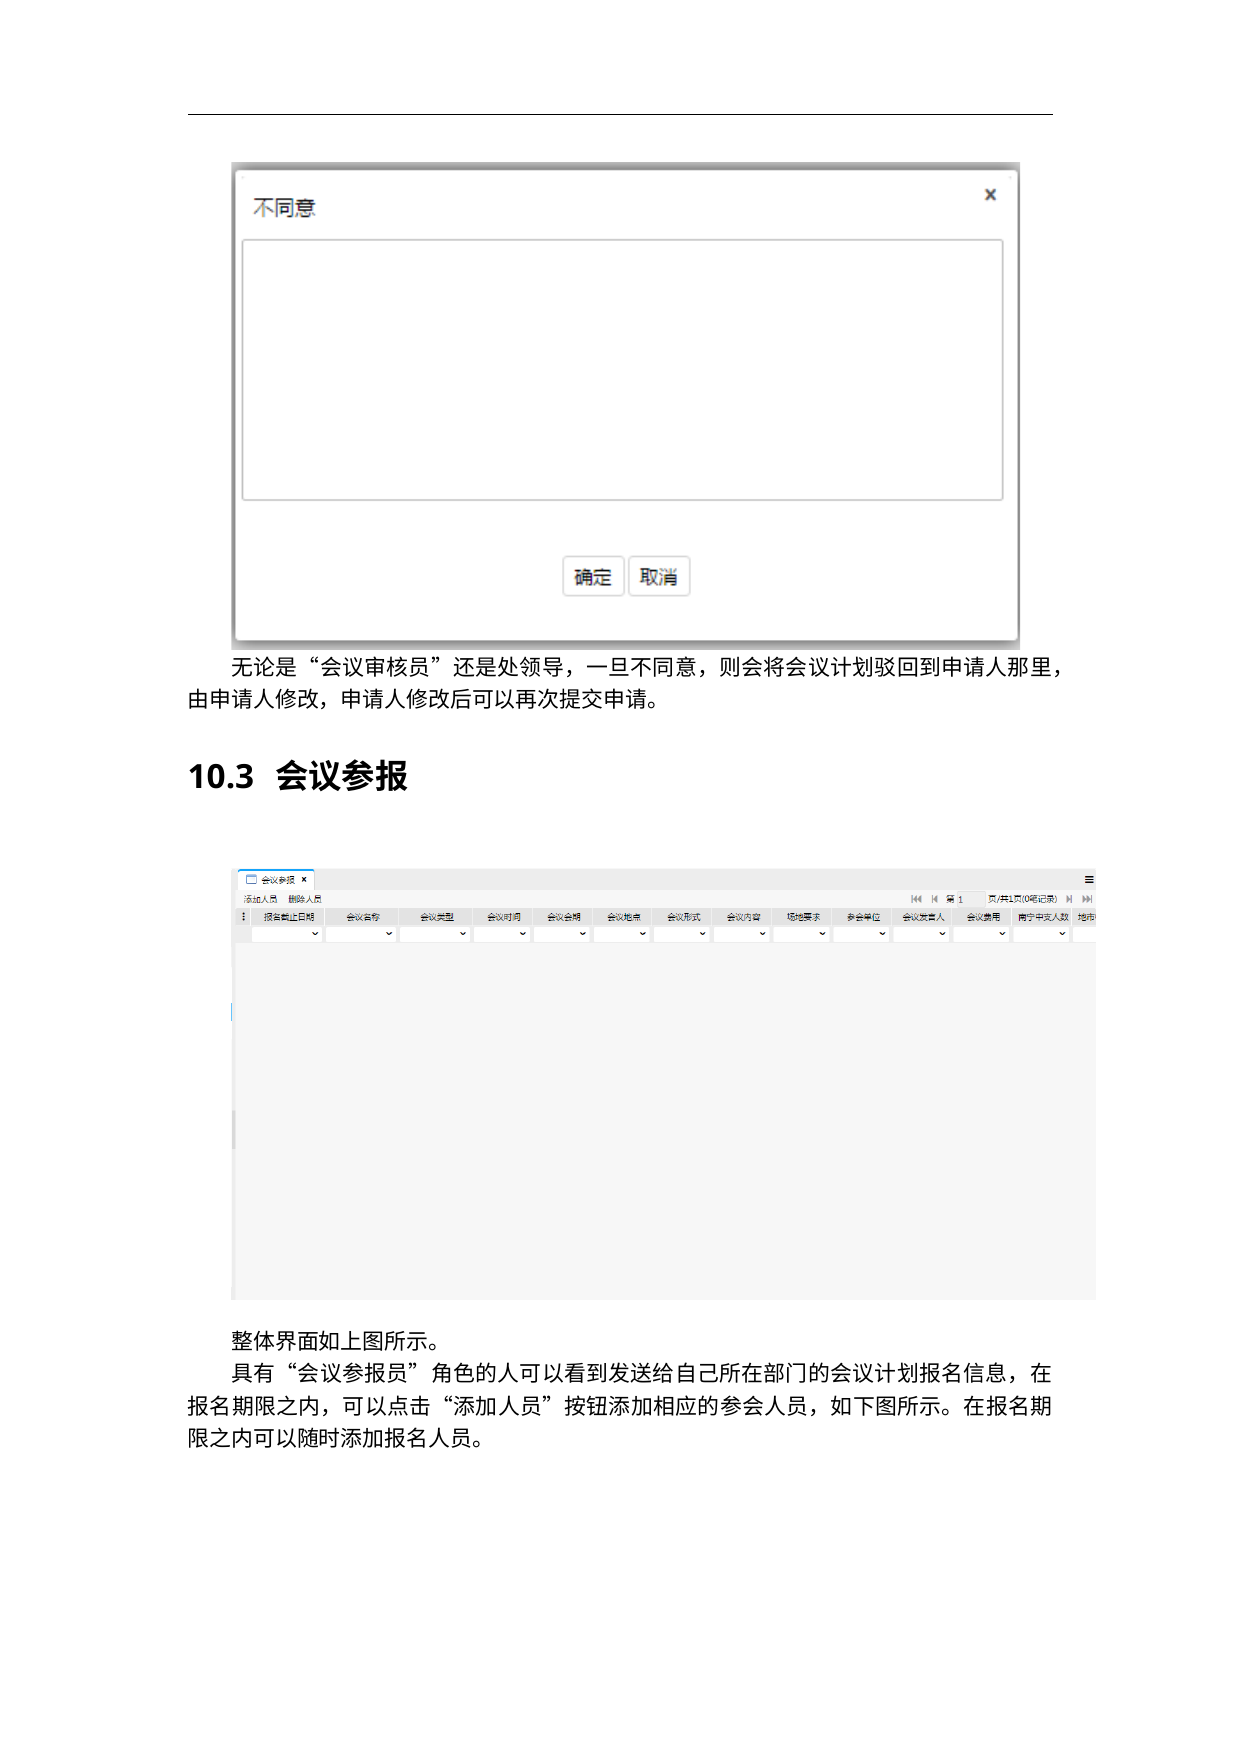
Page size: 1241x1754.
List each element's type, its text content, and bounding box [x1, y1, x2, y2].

picture [231, 868, 1096, 1300]
subtitle 会议参报 [187, 742, 1053, 807]
picture [231, 162, 1021, 650]
text 具有“会议参报员”角色的人可以看到发送给自己所在部门的会议计划报名信息，在报名期限之内，可以点击“添加人员”按钮添加相应的参会人员，如下图所示。在报名期限之内可以随时添加报名人员。 [187, 1356, 1053, 1453]
text 无论是“会议审核员”还是处领导，一旦不同意，则会将会议计划驳回到申请人那里，由申请人修改，申请人修改后可以再次提交申请。 [187, 649, 1053, 714]
text 整体界面如上图所示。 [187, 1323, 1053, 1356]
